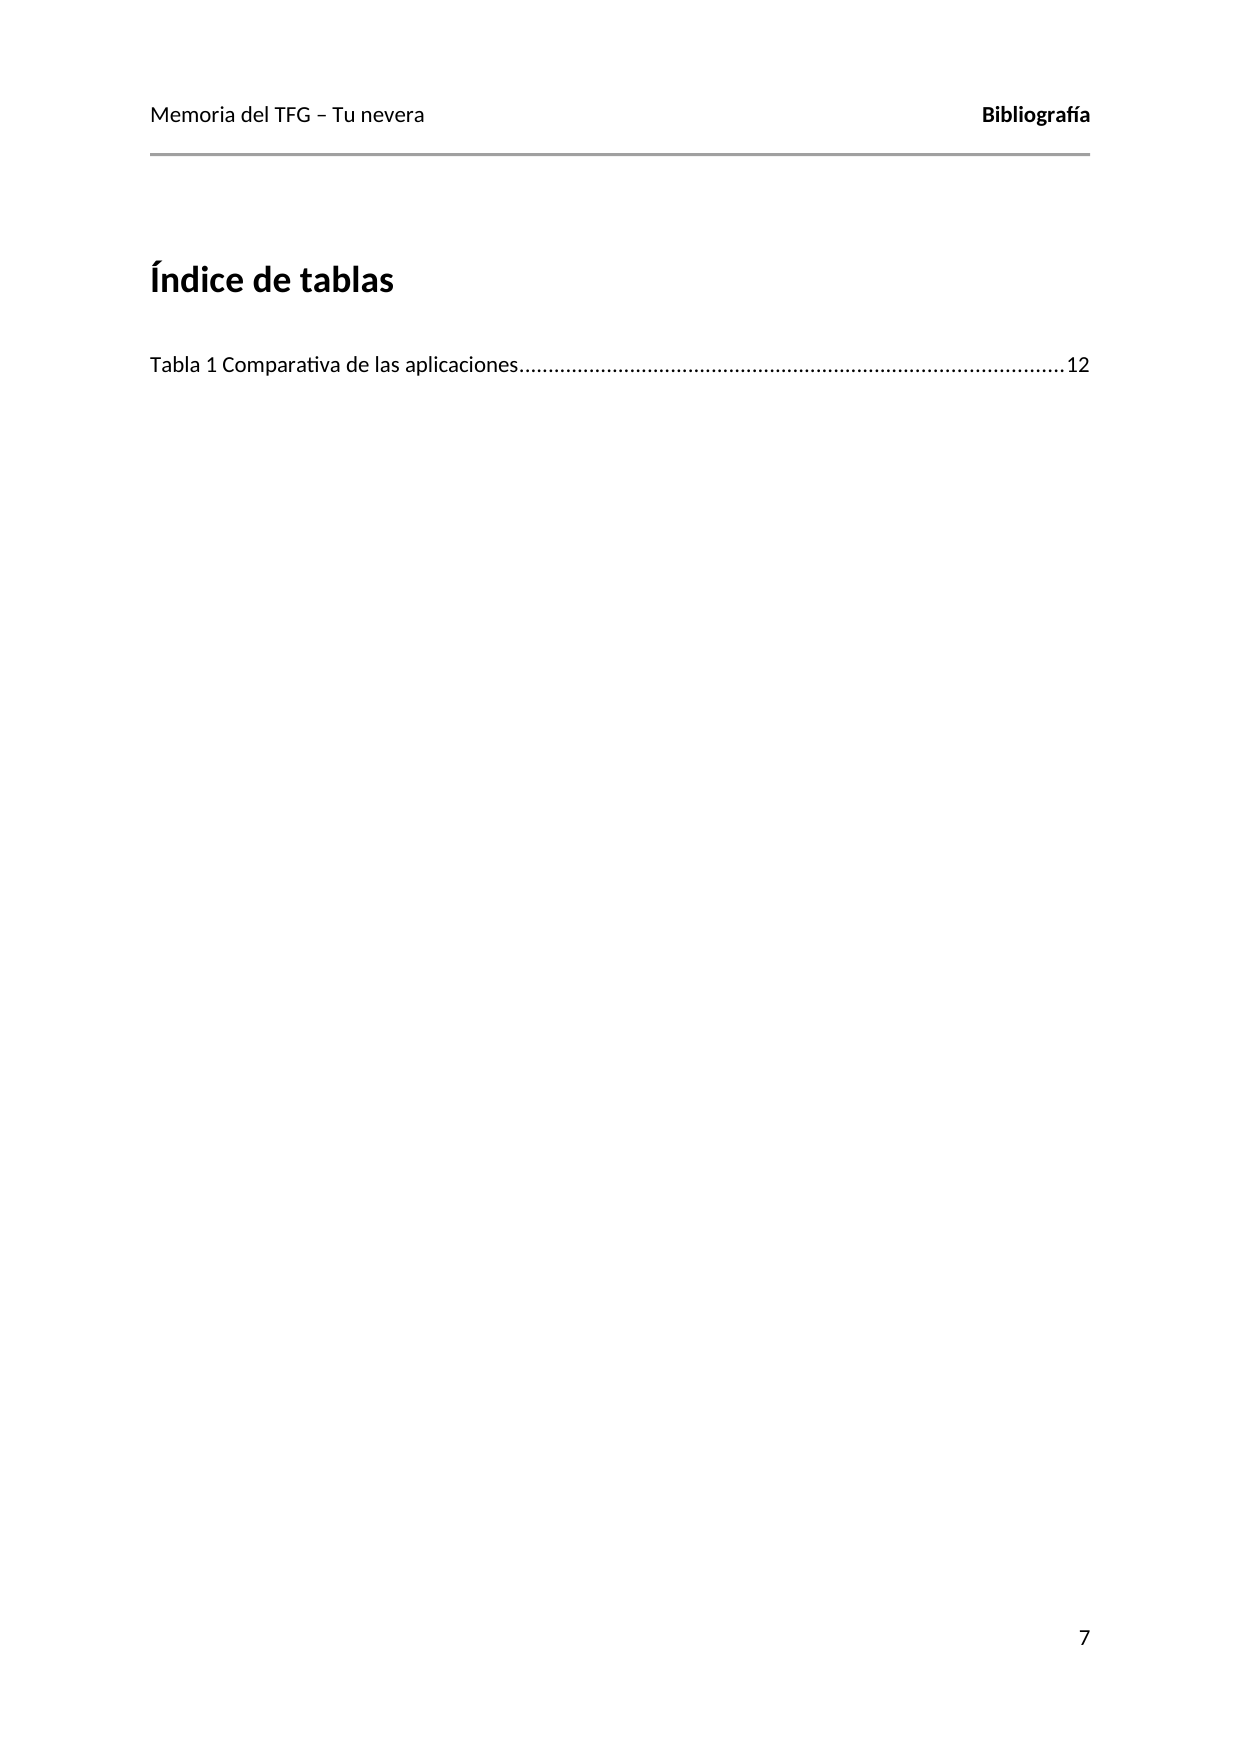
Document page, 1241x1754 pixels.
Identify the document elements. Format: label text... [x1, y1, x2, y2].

subtitle Índice de tablas [150, 256, 1090, 302]
text Tabla 1 Comparativa de las aplicaciones 12 [150, 350, 1090, 378]
